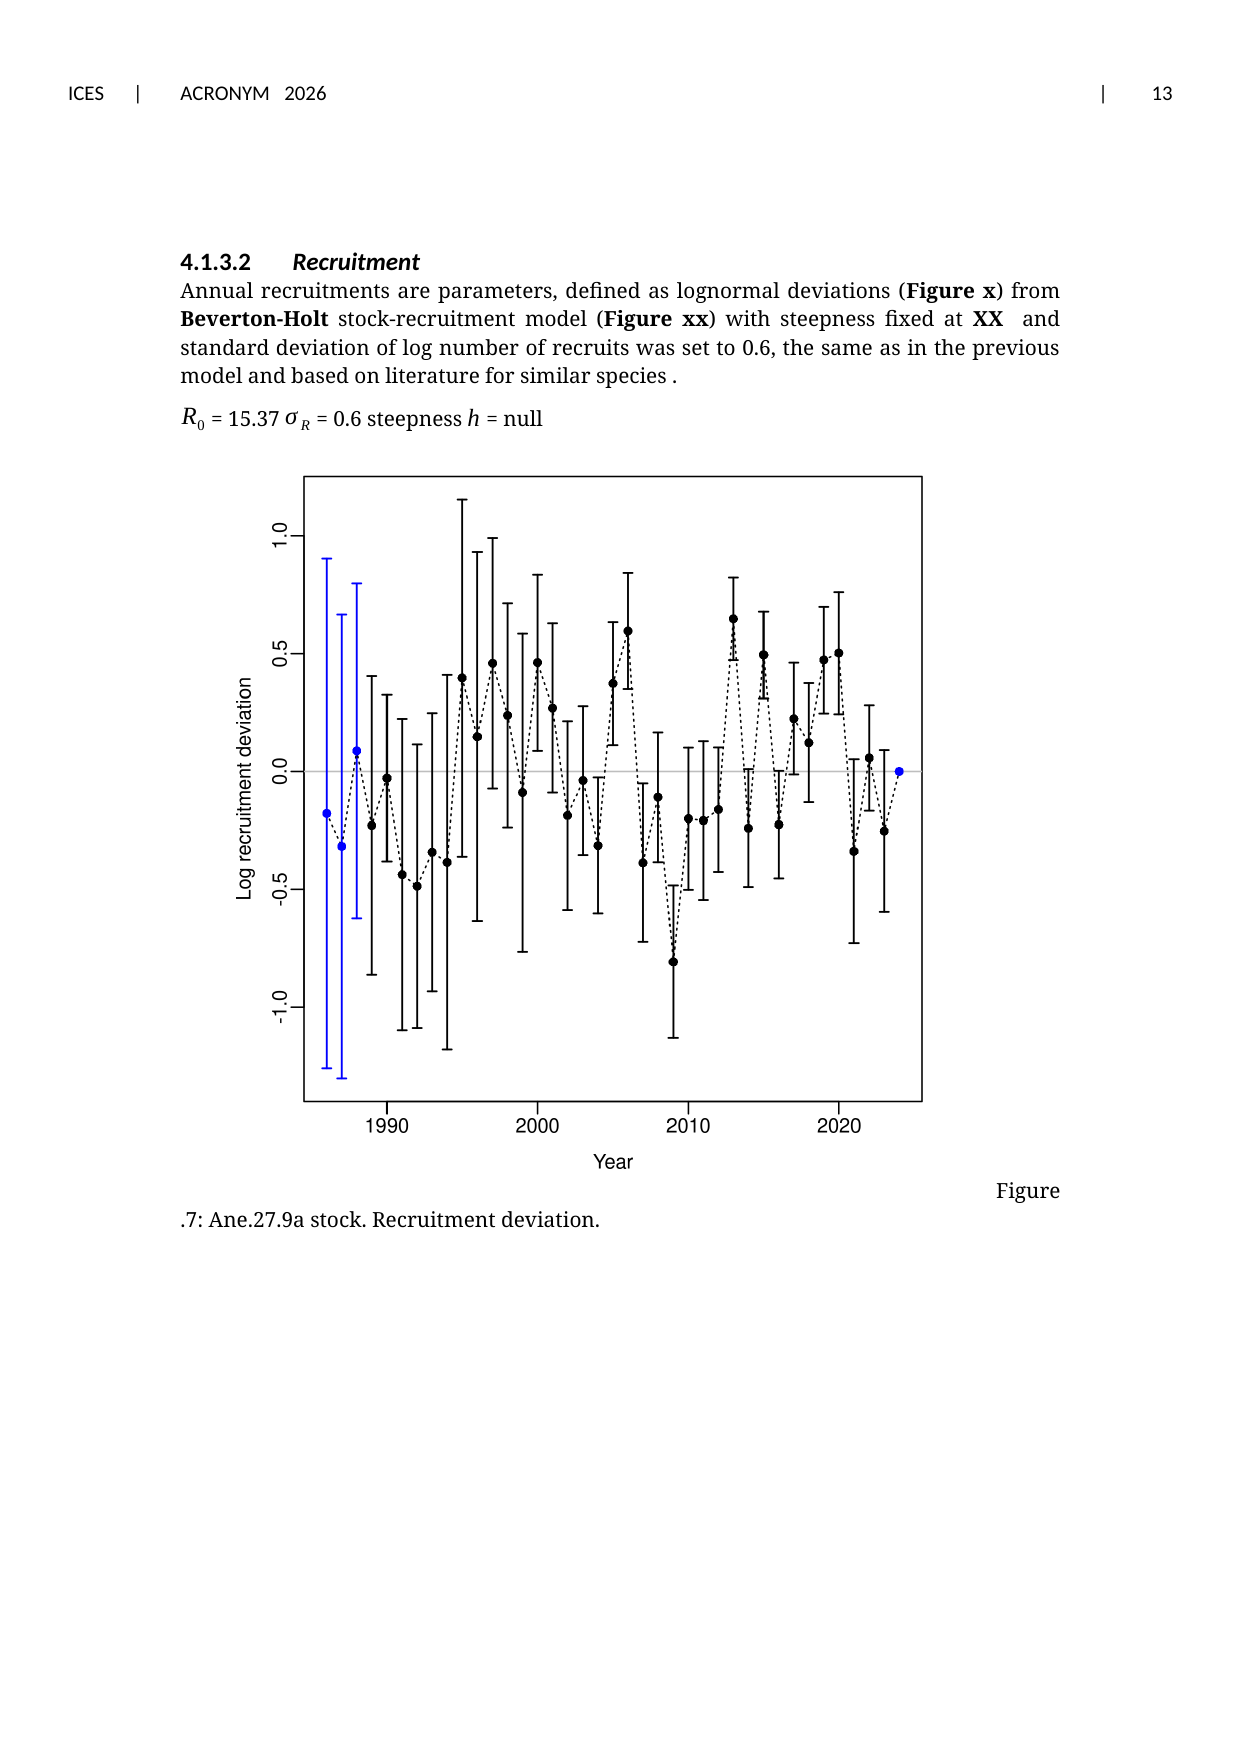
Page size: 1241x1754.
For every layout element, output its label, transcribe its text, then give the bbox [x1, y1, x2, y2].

subtitle Recruitment [180, 246, 1060, 276]
picture [198, 446, 952, 1199]
text = 15.37 = 0.6 steepness = null [180, 402, 1060, 434]
